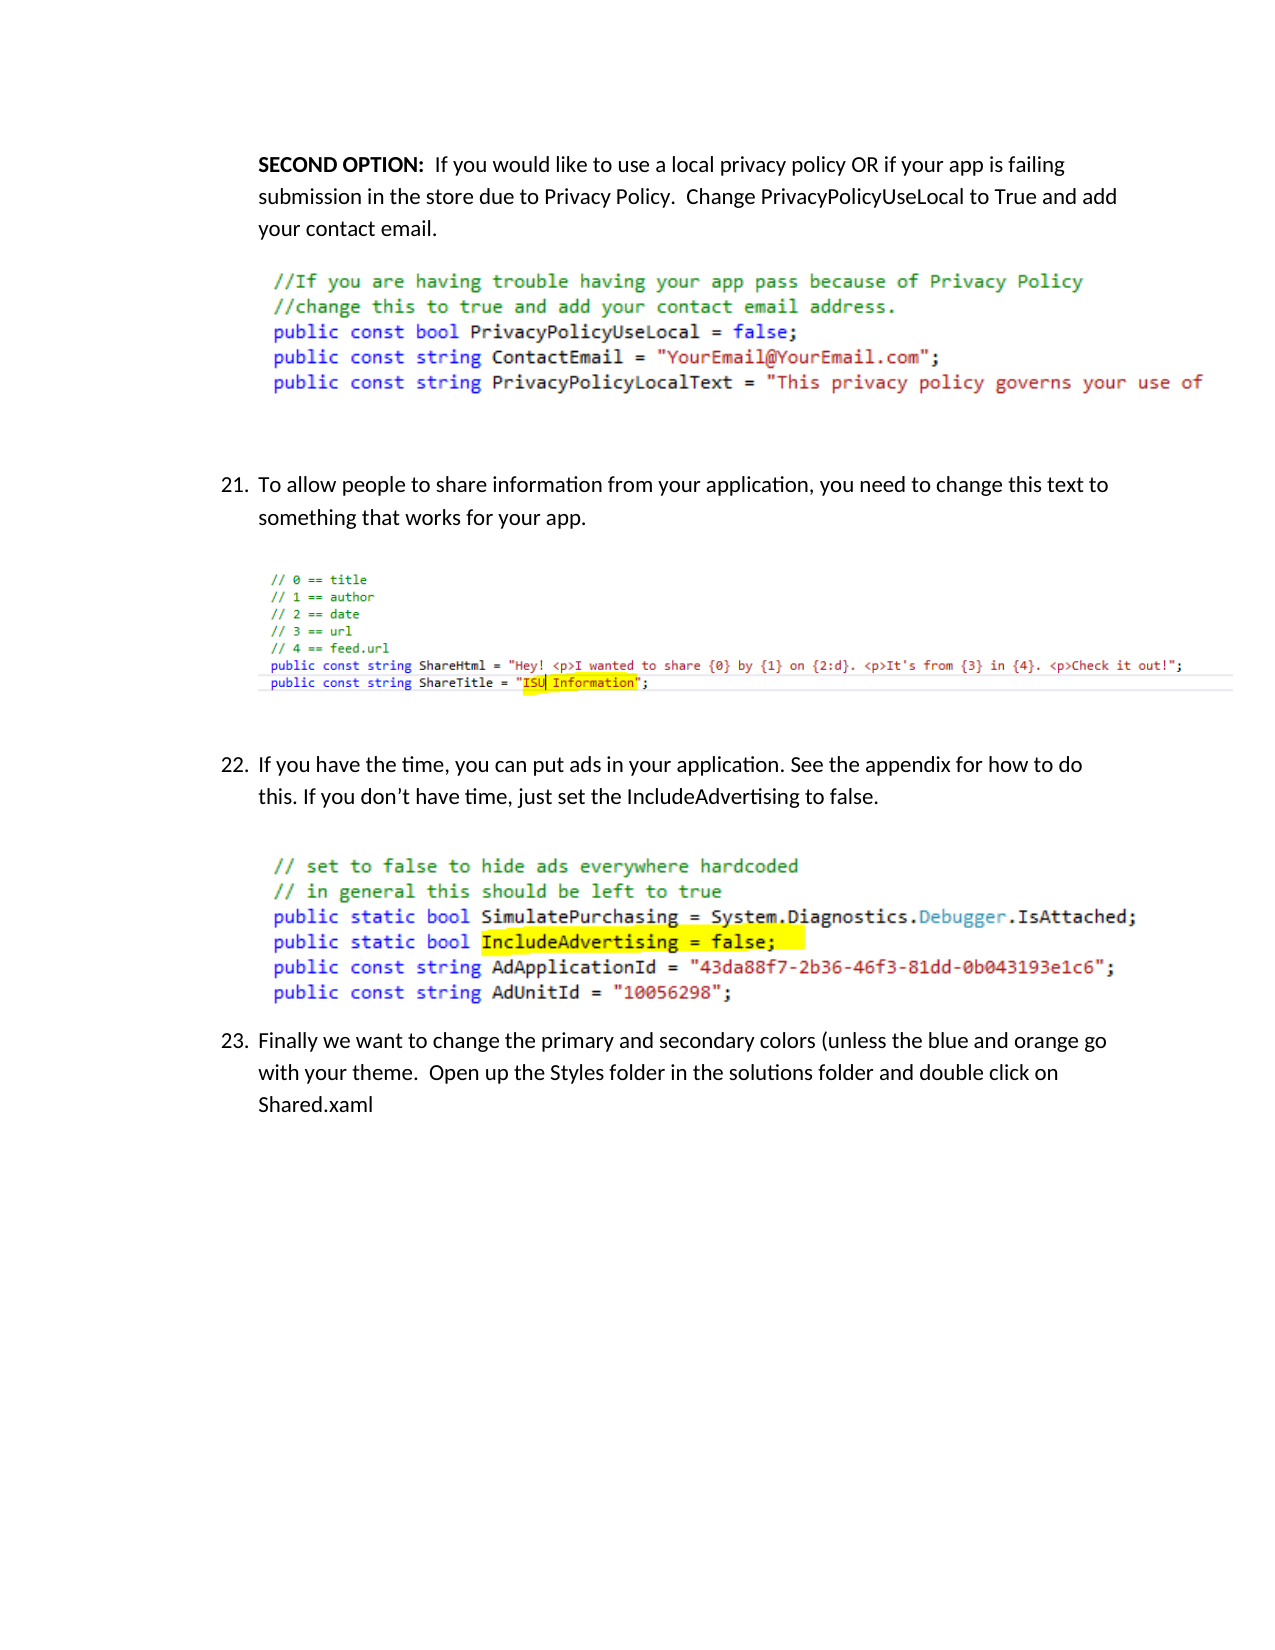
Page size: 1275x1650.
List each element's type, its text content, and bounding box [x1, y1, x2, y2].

picture [258, 259, 1210, 422]
list Finally we want to change the primary and secondary colors (unless the blue and orange go with your theme. Open up the Styles folder in the solutions folder and double click on Shared.xaml In here you will find the colors that come with the template [221, 1026, 1125, 1151]
picture [258, 846, 1218, 1010]
list SECOND OPTION: If you would like to use a local privacy policy OR if your app is failing submission in the store due to Privacy Policy. Change PrivacyPolicyUseLocal to True and add your contact email. [258, 150, 1125, 242]
picture [258, 567, 1233, 702]
